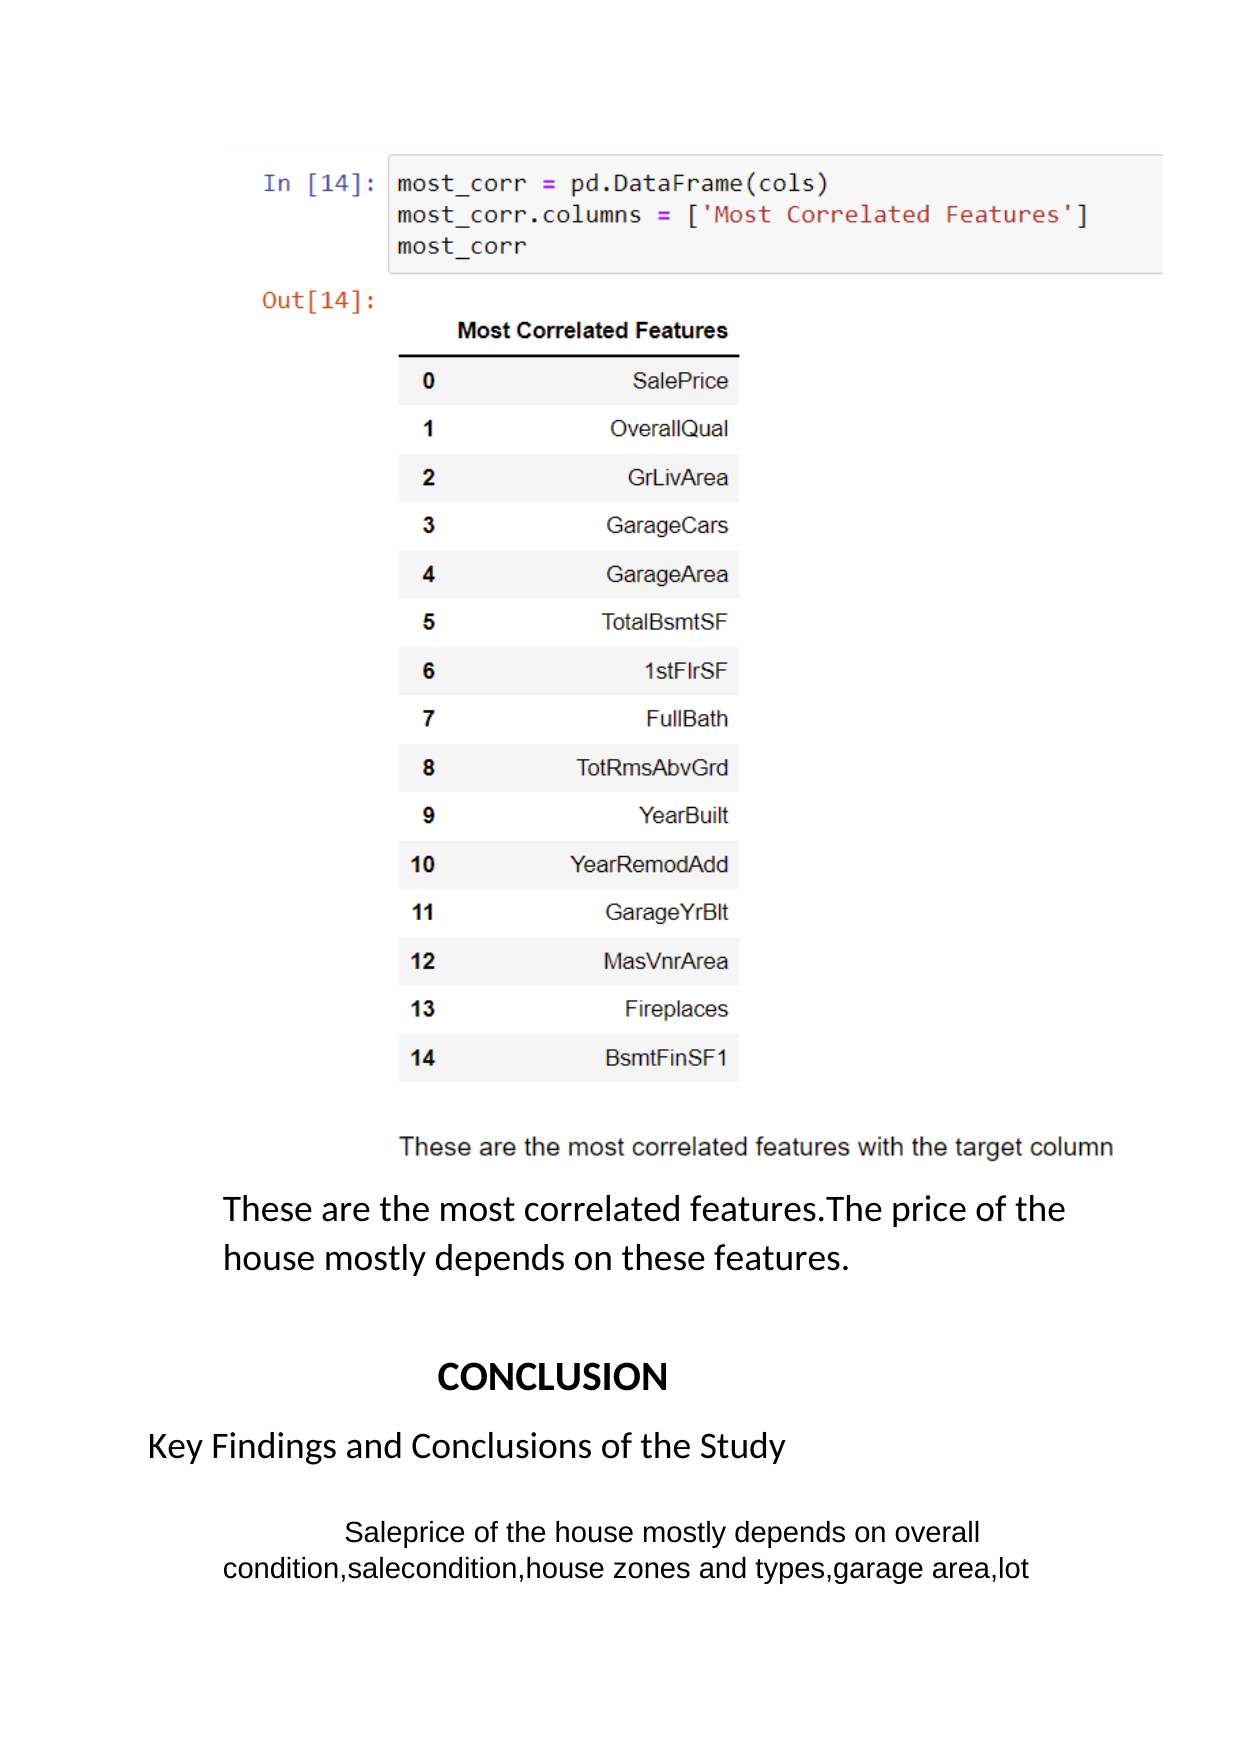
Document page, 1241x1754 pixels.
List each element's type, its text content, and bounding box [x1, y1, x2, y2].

list These are the most correlated features.The price of the house mostly depends on these features. [223, 1185, 1090, 1280]
text CONCLUSION [148, 1350, 1090, 1401]
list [223, 1515, 1090, 1584]
picture [222, 150, 1163, 1183]
text Key Findings and Conclusions of the Study [148, 1422, 1090, 1467]
